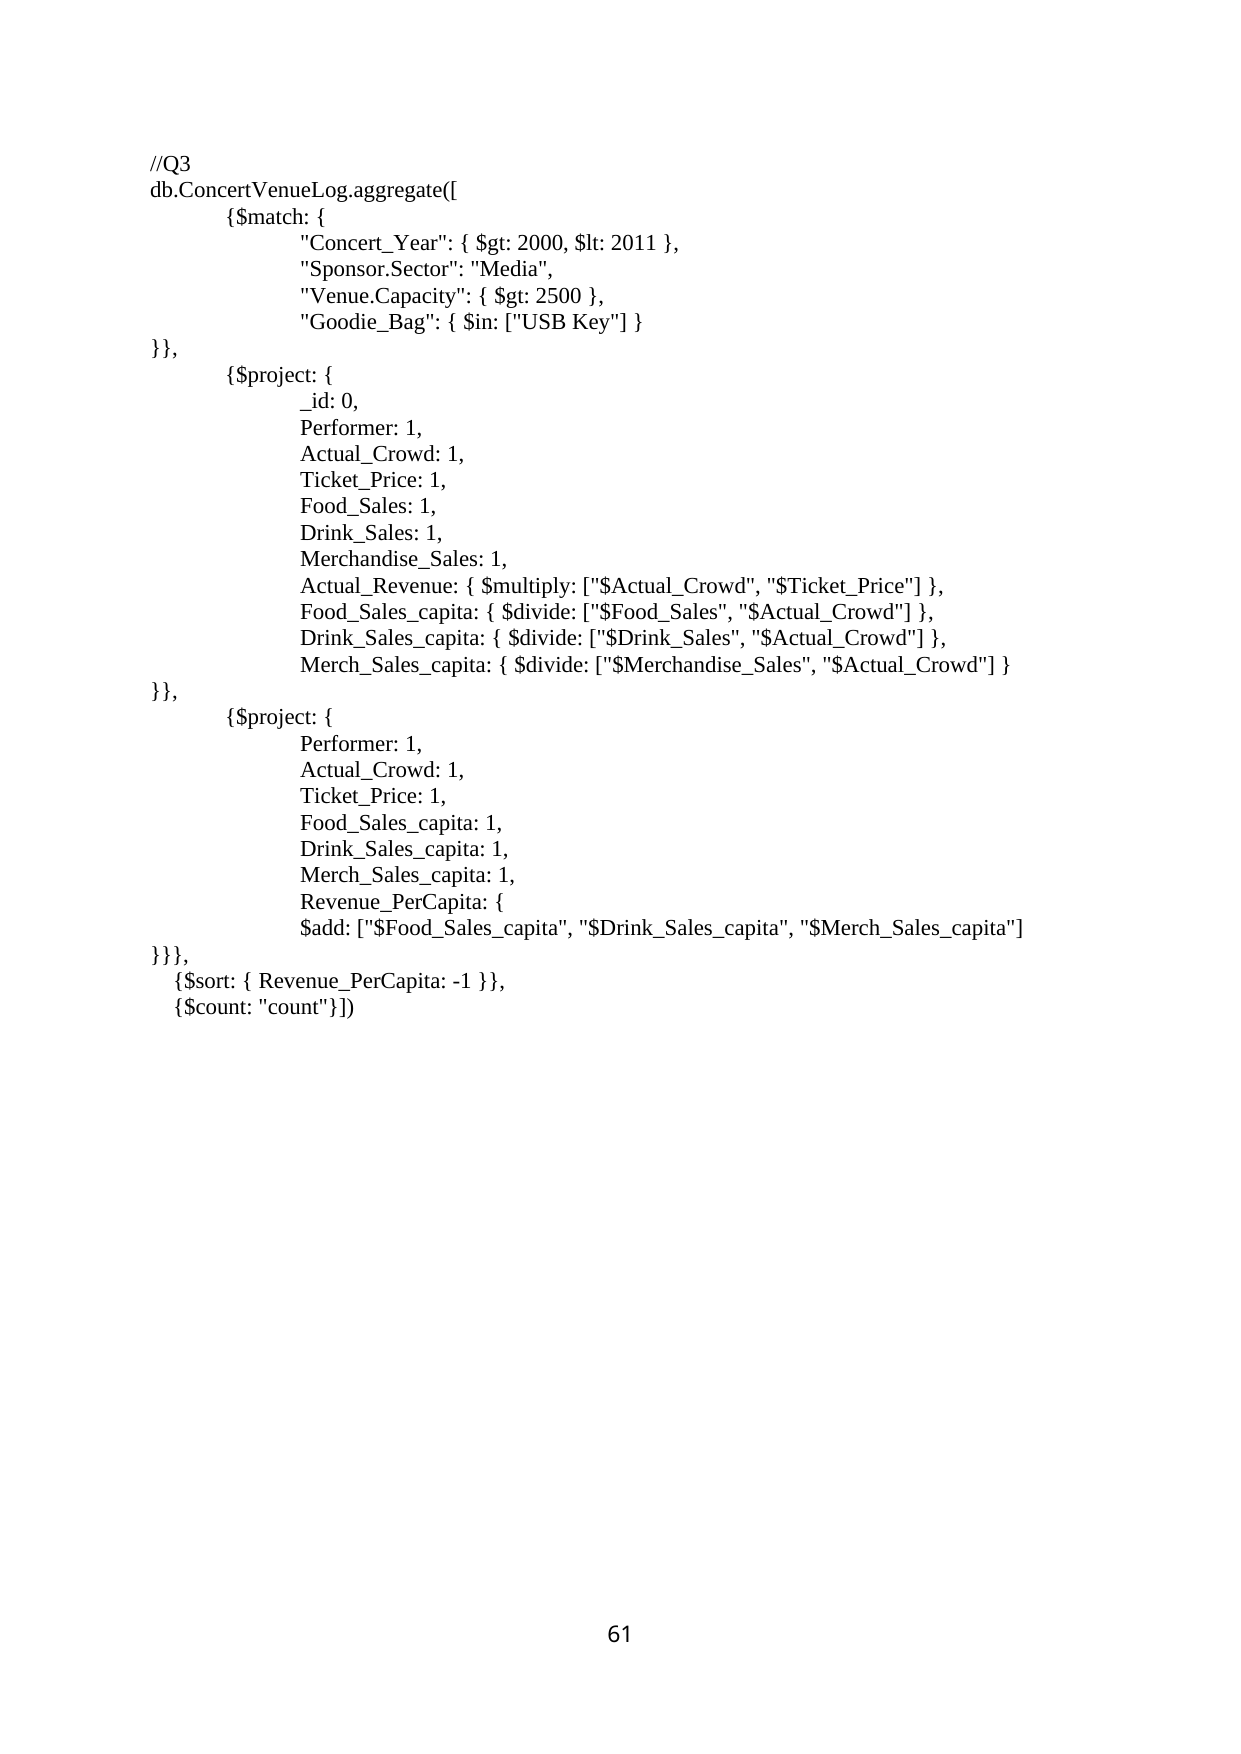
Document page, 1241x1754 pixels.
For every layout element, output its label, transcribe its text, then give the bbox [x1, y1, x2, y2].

text $add: ["$Food_Sales_capita", "$Drink_Sales_capita", "$Merch_Sales_capita"] [300, 914, 1090, 941]
text Food_Sales_capita: 1, [300, 809, 1090, 835]
text Merch_Sales_capita: 1, [300, 862, 1090, 888]
text db.ConcertVenueLog.aggregate([ [150, 176, 1090, 203]
text "Concert_Year": { $gt: 2000, $lt: 2011 }, [300, 229, 1090, 255]
text Merchandise_Sales: 1, [300, 545, 1090, 572]
text Actual_Crowd: 1, [300, 440, 1090, 466]
text {$match: { [225, 203, 1090, 229]
text Ticket_Price: 1, [300, 466, 1090, 493]
text "Venue.Capacity": { $gt: 2500 }, [300, 282, 1090, 308]
text {$project: { [150, 361, 1090, 387]
text }}, [150, 677, 1090, 703]
text Merch_Sales_capita: { $divide: ["$Merchandise_Sales", "$Actual_Crowd"] } [300, 651, 1090, 677]
text Revenue_PerCapita: { [300, 888, 1090, 914]
text _id: 0, [300, 387, 1090, 413]
text //Q3 [150, 150, 1090, 176]
text Food_Sales: 1, [300, 493, 1090, 519]
text Drink_Sales_capita: 1, [300, 835, 1090, 862]
text Food_Sales_capita: { $divide: ["$Food_Sales", "$Actual_Crowd"] }, [300, 598, 1090, 624]
text Performer: 1, [300, 730, 1090, 756]
text }}, [150, 334, 1090, 361]
text Actual_Crowd: 1, [300, 756, 1090, 782]
text {$count: "count"}]) [150, 993, 1090, 1020]
text Performer: 1, [300, 413, 1090, 440]
text "Sponsor.Sector": "Media", [300, 255, 1090, 282]
text Ticket_Price: 1, [300, 782, 1090, 809]
text "Goodie_Bag": { $in: ["USB Key"] } [300, 308, 1090, 334]
text }}}, [150, 941, 1090, 967]
text {$project: { [150, 703, 1090, 730]
text Actual_Revenue: { $multiply: ["$Actual_Crowd", "$Ticket_Price"] }, [300, 572, 1090, 598]
text Drink_Sales_capita: { $divide: ["$Drink_Sales", "$Actual_Crowd"] }, [300, 624, 1090, 651]
text {$sort: { Revenue_PerCapita: -1 }}, [150, 967, 1090, 993]
text Drink_Sales: 1, [300, 519, 1090, 545]
